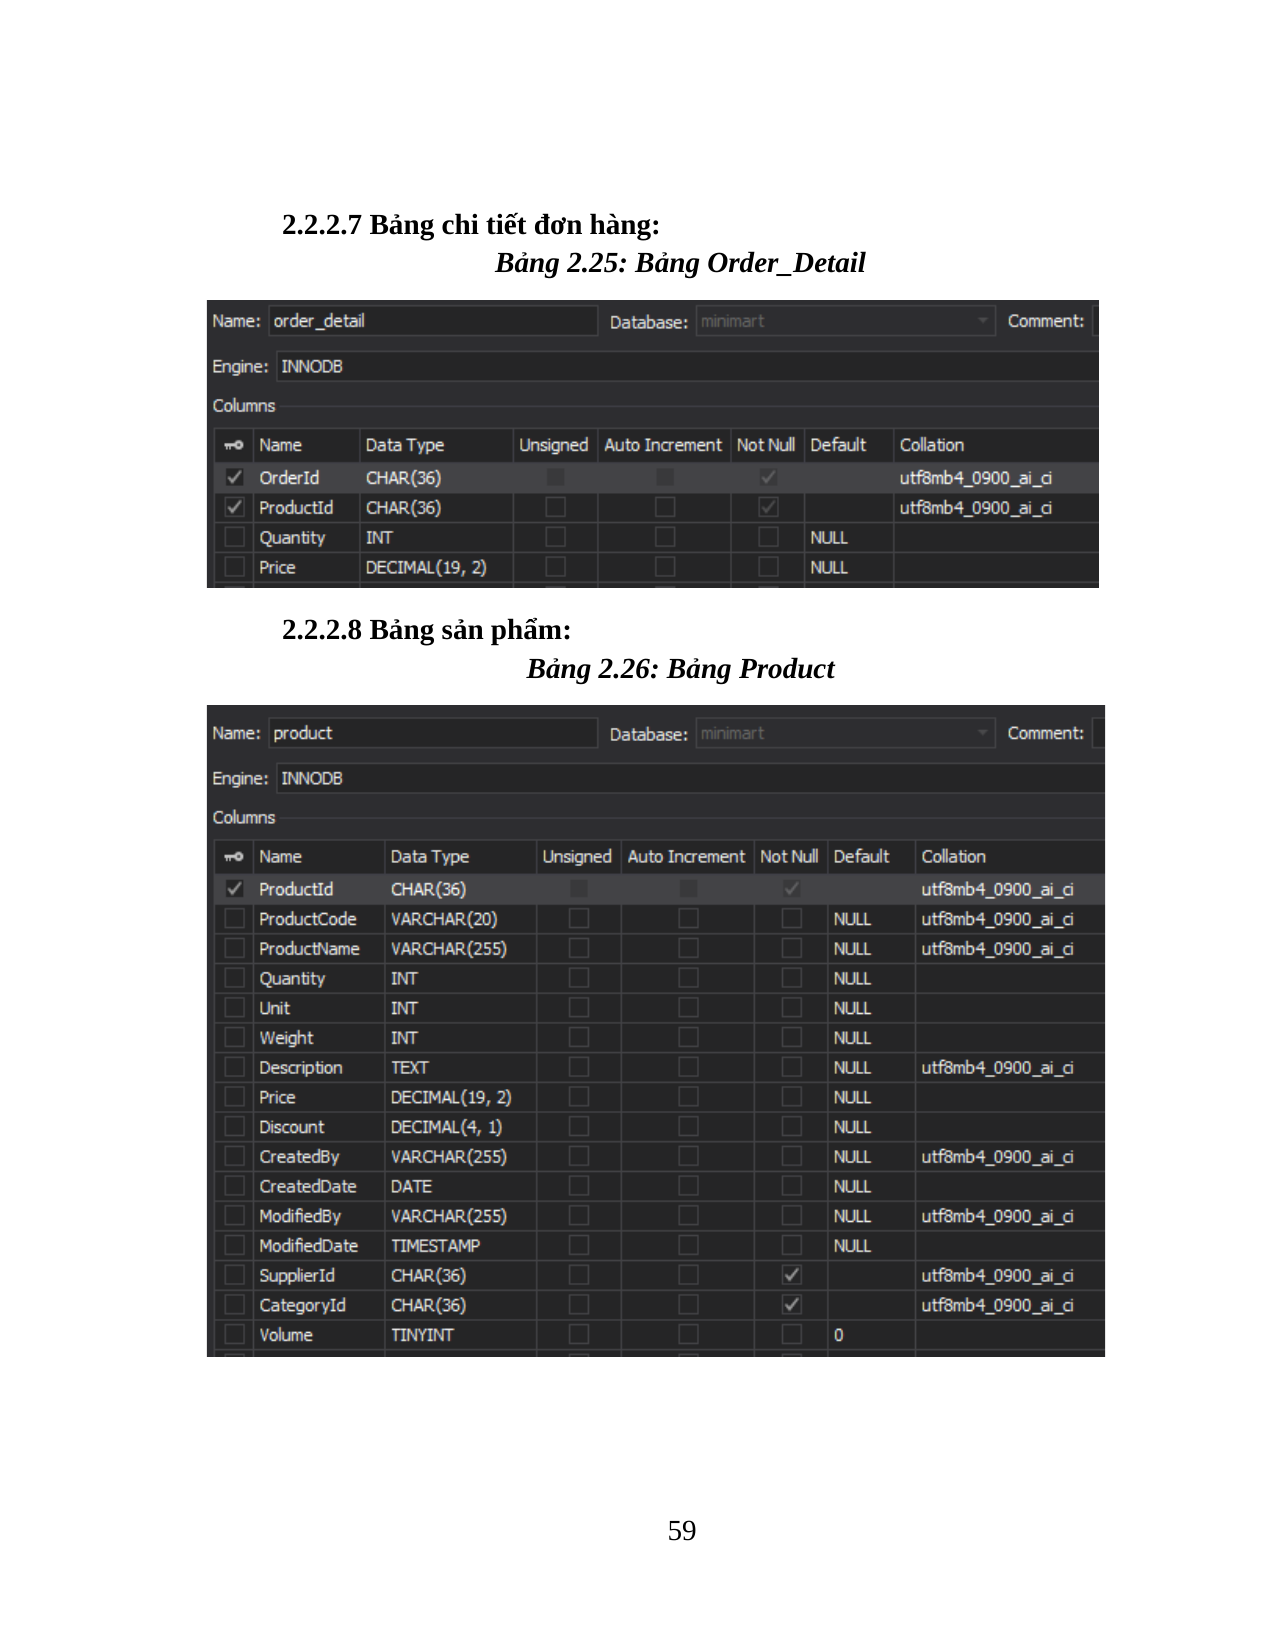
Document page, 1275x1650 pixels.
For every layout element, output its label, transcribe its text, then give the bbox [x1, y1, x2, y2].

subtitle 2.2.2.7 Bảng chi tiết đơn hàng: [282, 207, 1157, 241]
subtitle 2.2.2.8 Bảng sản phẩm: [282, 612, 1157, 646]
picture [206, 705, 1106, 1357]
text Bảng 2.25: Bảng Order_Detail [207, 246, 1157, 279]
text Bảng 2.26: Bảng Product [207, 651, 1157, 684]
picture [206, 300, 1099, 588]
